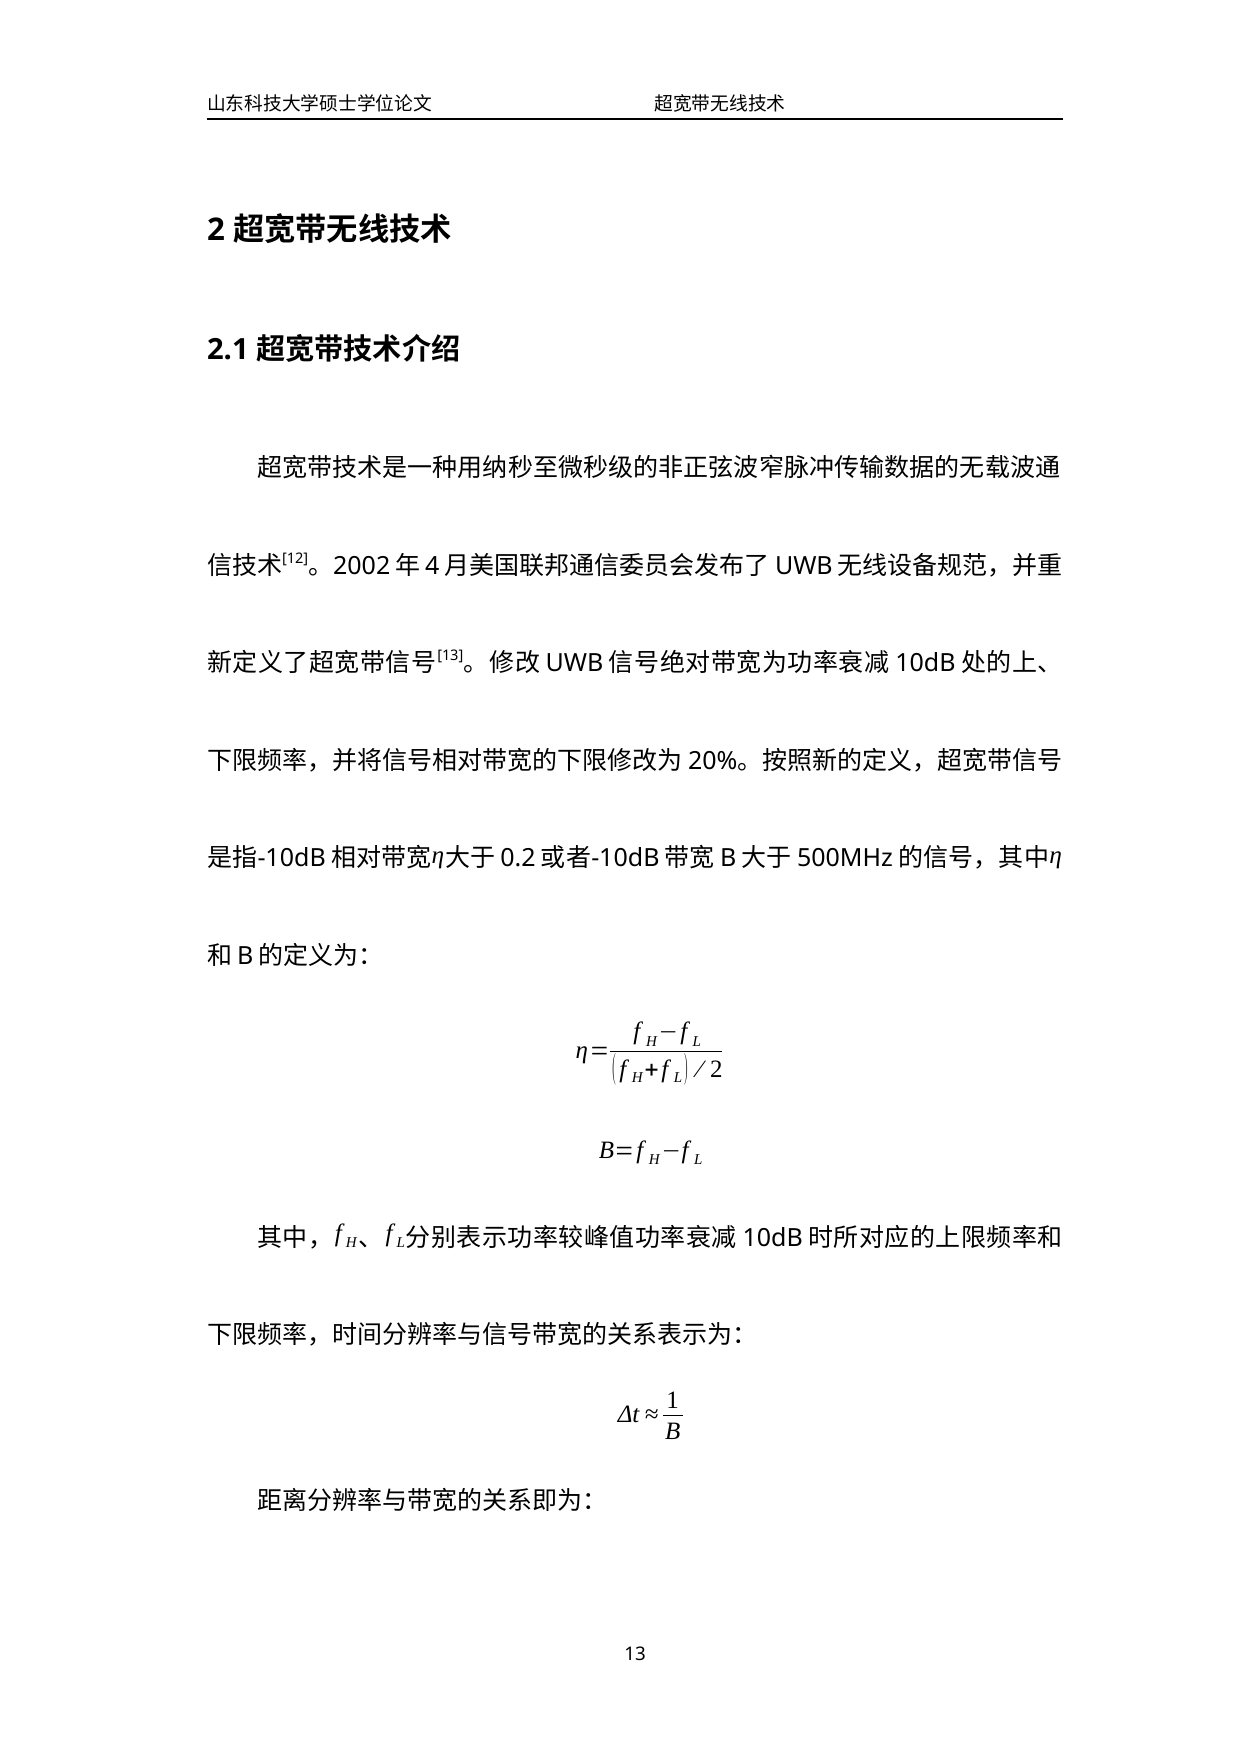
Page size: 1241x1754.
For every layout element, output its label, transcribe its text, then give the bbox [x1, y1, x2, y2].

subtitle 2 超宽带无线技术 [207, 194, 1063, 259]
text 超宽带技术是一种用纳秒至微秒级的非正弦波窄脉冲传输数据的无载波通信技术[12]。2002年4月美国联邦通信委员会发布了UWB无线设备规范，并重新定义了超宽带信号[13]。修改UWB信号绝对带宽为功率衰减10dB处的上、下限频率，并将信号相对带宽的下限修改为20%。按照新的定义，超宽带信号是指-10dB相对带宽大于0.2或者-10dB带宽B大于500MHz的信号，其中和B的定义为： [207, 433, 1063, 986]
text 距离分辨率与带宽的关系即为： [207, 1466, 1063, 1531]
subtitle 2.1 超宽带技术介绍 [207, 315, 1063, 380]
text 式（1.1） [207, 1004, 1063, 1101]
text 其中，、分别表示功率较峰值功率衰减10dB时所对应的上限频率和下限频率，时间分辨率与信号带宽的关系表示为： [207, 1203, 1063, 1365]
text 式（1.2） [207, 1119, 1063, 1184]
text 式（1.3） [207, 1383, 1063, 1448]
